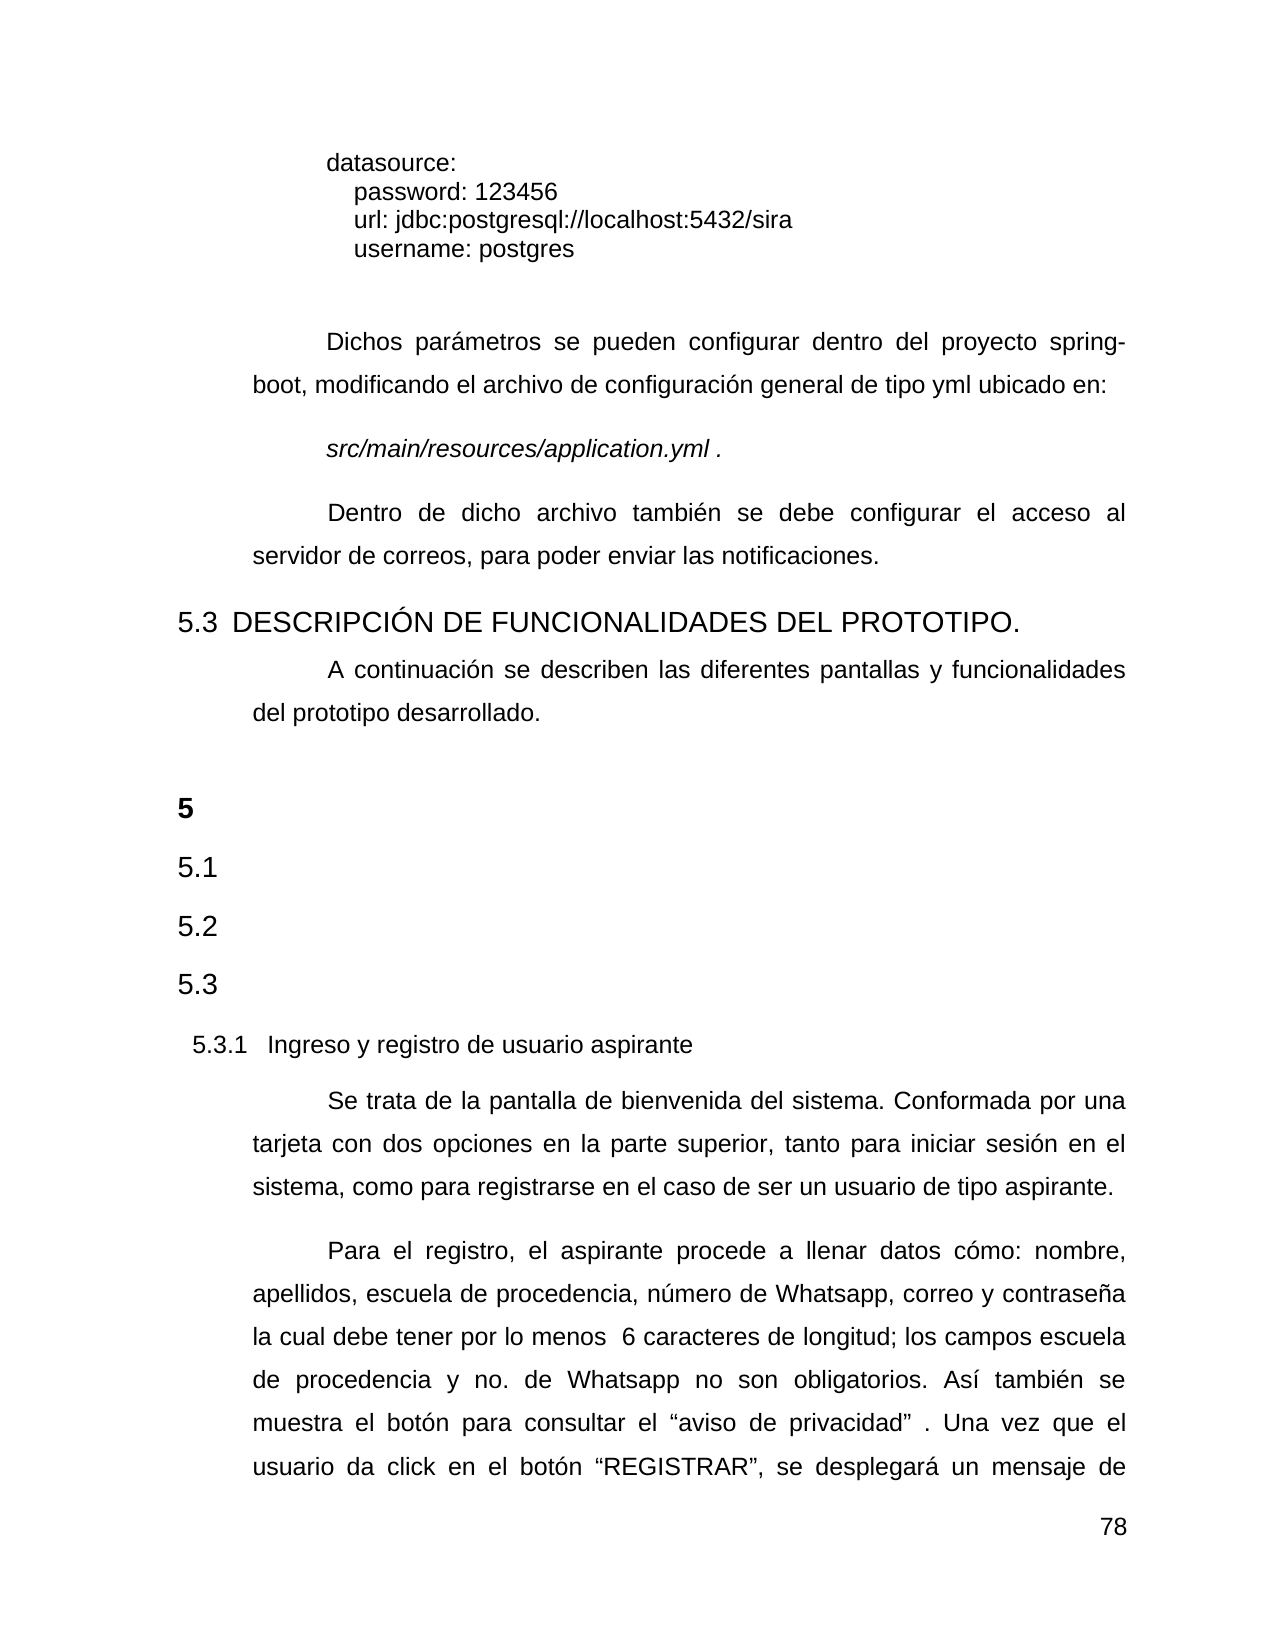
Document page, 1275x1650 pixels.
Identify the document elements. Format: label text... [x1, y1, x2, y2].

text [252, 1236, 1127, 1480]
text Se trata de la pantalla de bienvenida del sistema. Conformada por una tarjeta con dos opciones en la parte superior, tanto para iniciar sesión en el sistema, como para registrarse en el caso de ser un usuario de tipo aspirante. [252, 1086, 1127, 1201]
text A continuación se describen las diferentes pantallas y funcionalidades del prototipo desarrollado. [252, 655, 1127, 727]
text password: 123456 [252, 176, 1127, 205]
text datasource: [252, 148, 1127, 176]
subtitle Descripción de funcionalidades del prototipo. [177, 605, 1127, 638]
text Dichos parámetros se pueden configurar dentro del proyecto spring-boot, modificando el archivo de configuración general de tipo yml ubicado en: [252, 327, 1127, 398]
text username: postgres [252, 234, 1127, 263]
subtitle Ingreso y registro de usuario aspirante [192, 1030, 1127, 1059]
text Dentro de dicho archivo también se debe configurar el acceso al servidor de correos, para poder enviar las notificaciones. [252, 498, 1127, 569]
text src/main/resources/application.yml . [252, 434, 1127, 462]
text url: jdbc:postgresql://localhost:5432/sira [252, 205, 1127, 234]
